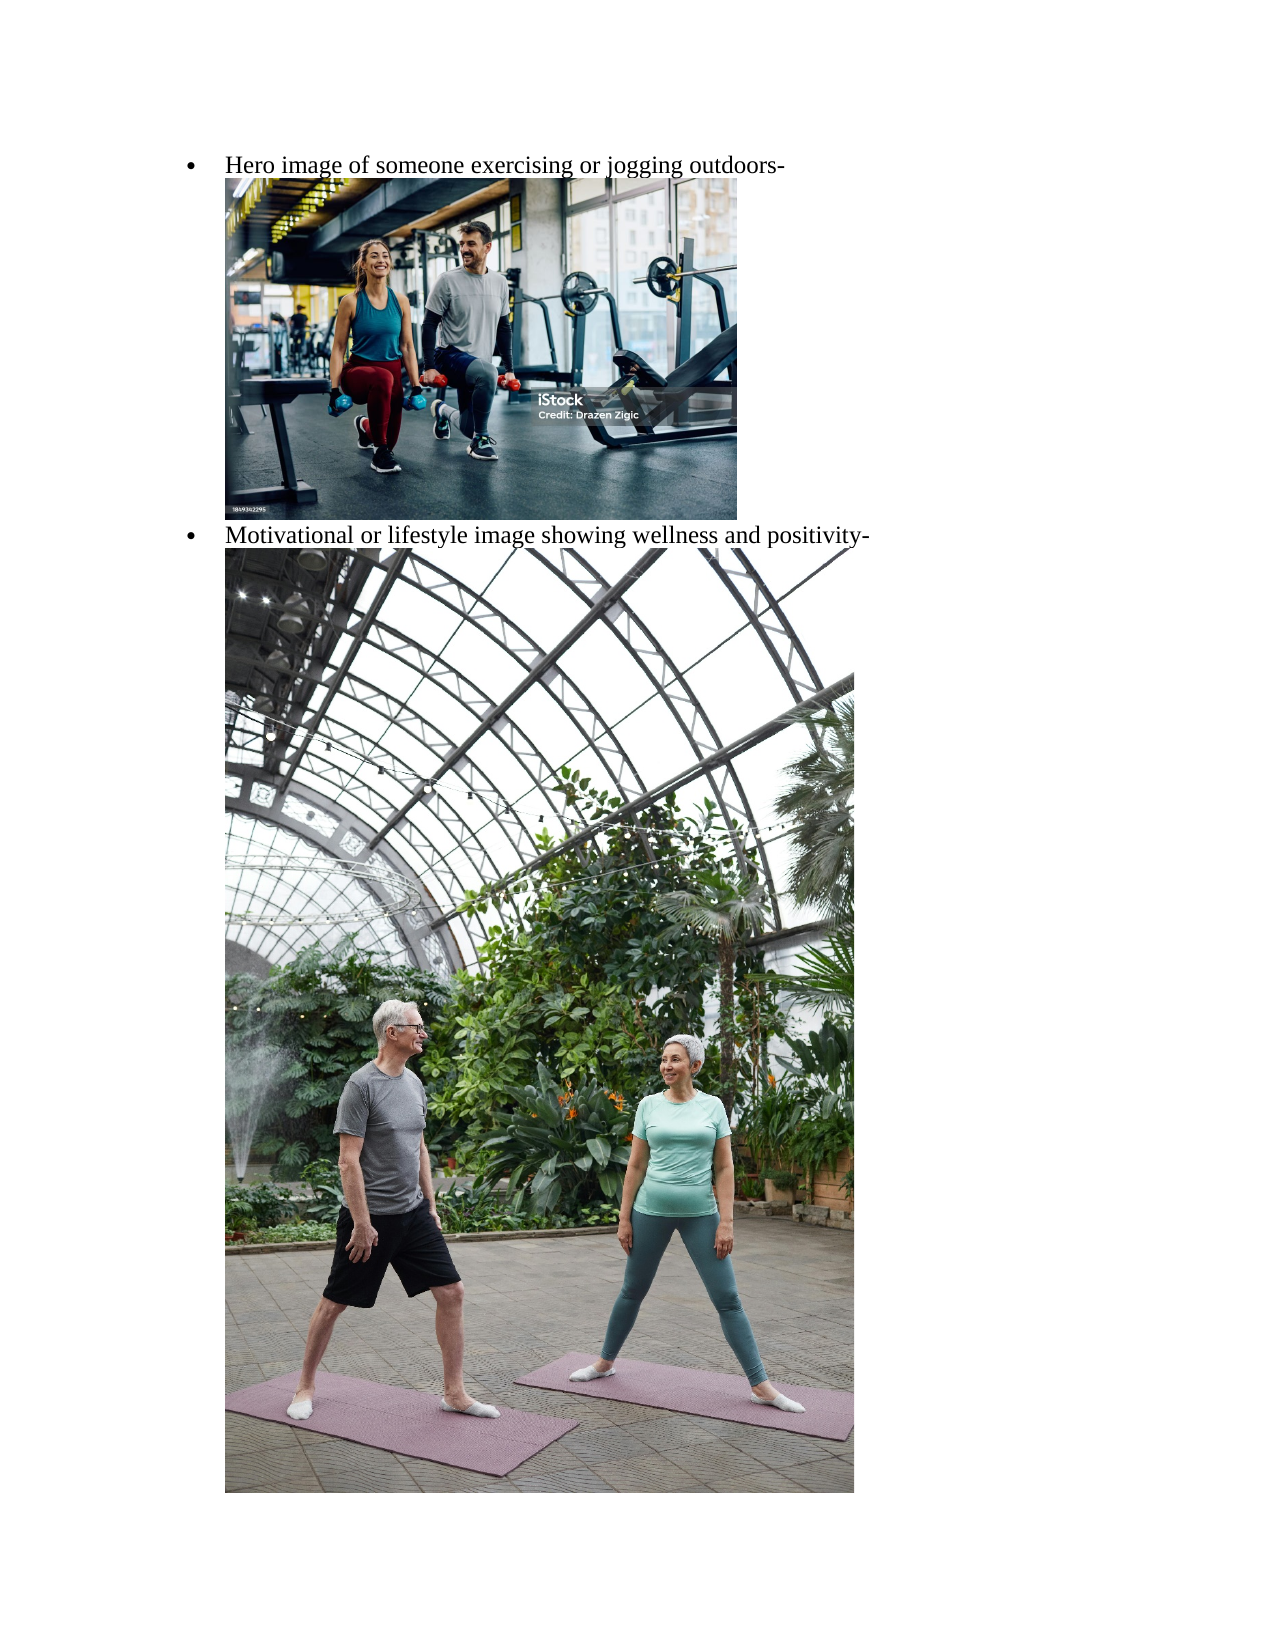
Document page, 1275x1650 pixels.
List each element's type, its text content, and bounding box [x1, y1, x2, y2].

picture [225, 548, 855, 1493]
picture [225, 178, 737, 520]
